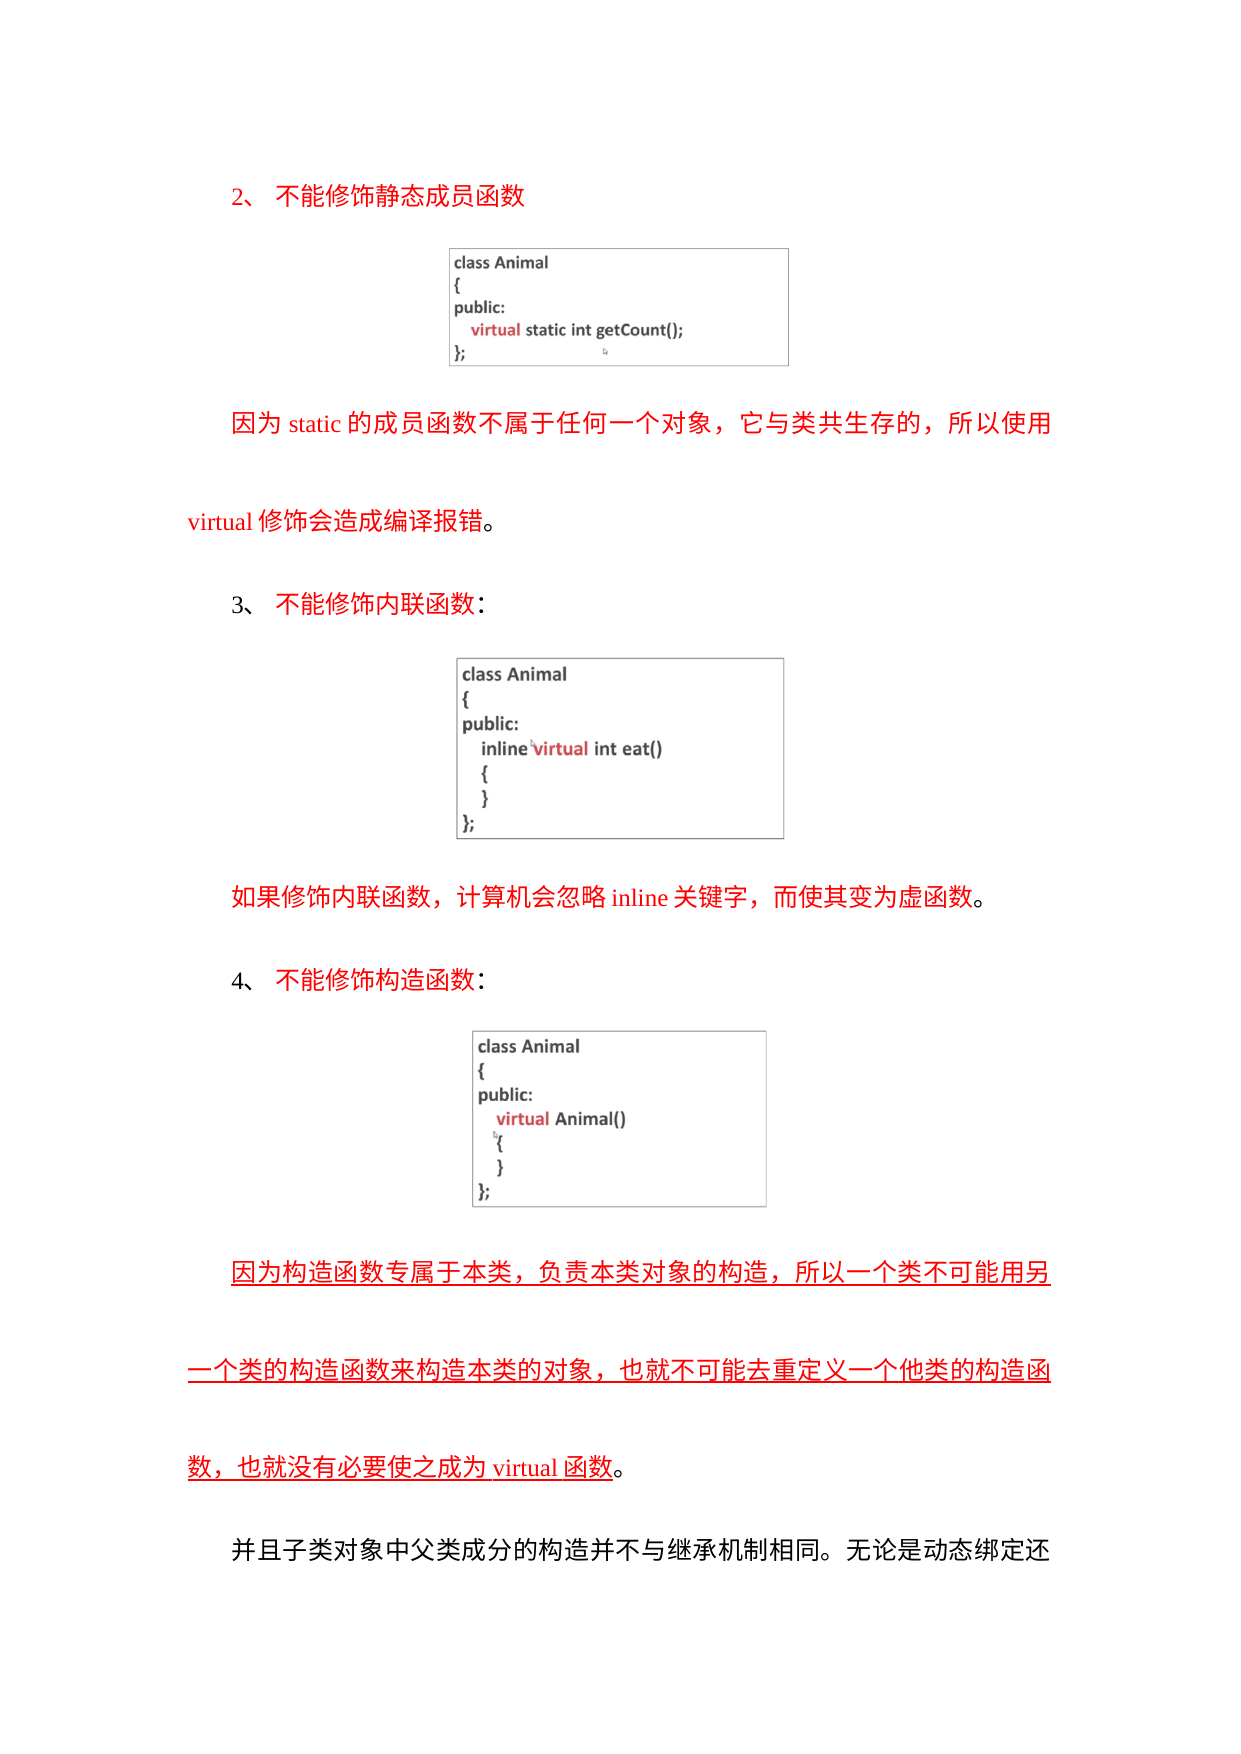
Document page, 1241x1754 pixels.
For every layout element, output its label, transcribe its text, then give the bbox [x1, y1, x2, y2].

picture [445, 245, 795, 370]
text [187, 1516, 1053, 1581]
picture [451, 653, 789, 842]
text 因为构造函数专属于本类，负责本类对象的构造，所以一个类不可能用另一个类的构造函数来构造本类的对象，也就不可能去重定义一个他类的构造函数，也就没有必要使之成为virtual函数。 [187, 1238, 1053, 1498]
picture [467, 1028, 773, 1212]
list 不能修饰静态成员函数 [231, 162, 1053, 227]
text 如果修饰内联函数，计算机会忽略inline关键字，而使其变为虚函数。 [187, 863, 1053, 928]
text 因为static的成员函数不属于任何一个对象，它与类共生存的，所以使用virtual修饰会造成编译报错。 [187, 389, 1053, 552]
list 不能修饰构造函数： [231, 946, 1053, 1011]
list 不能修饰内联函数： [231, 570, 1053, 635]
